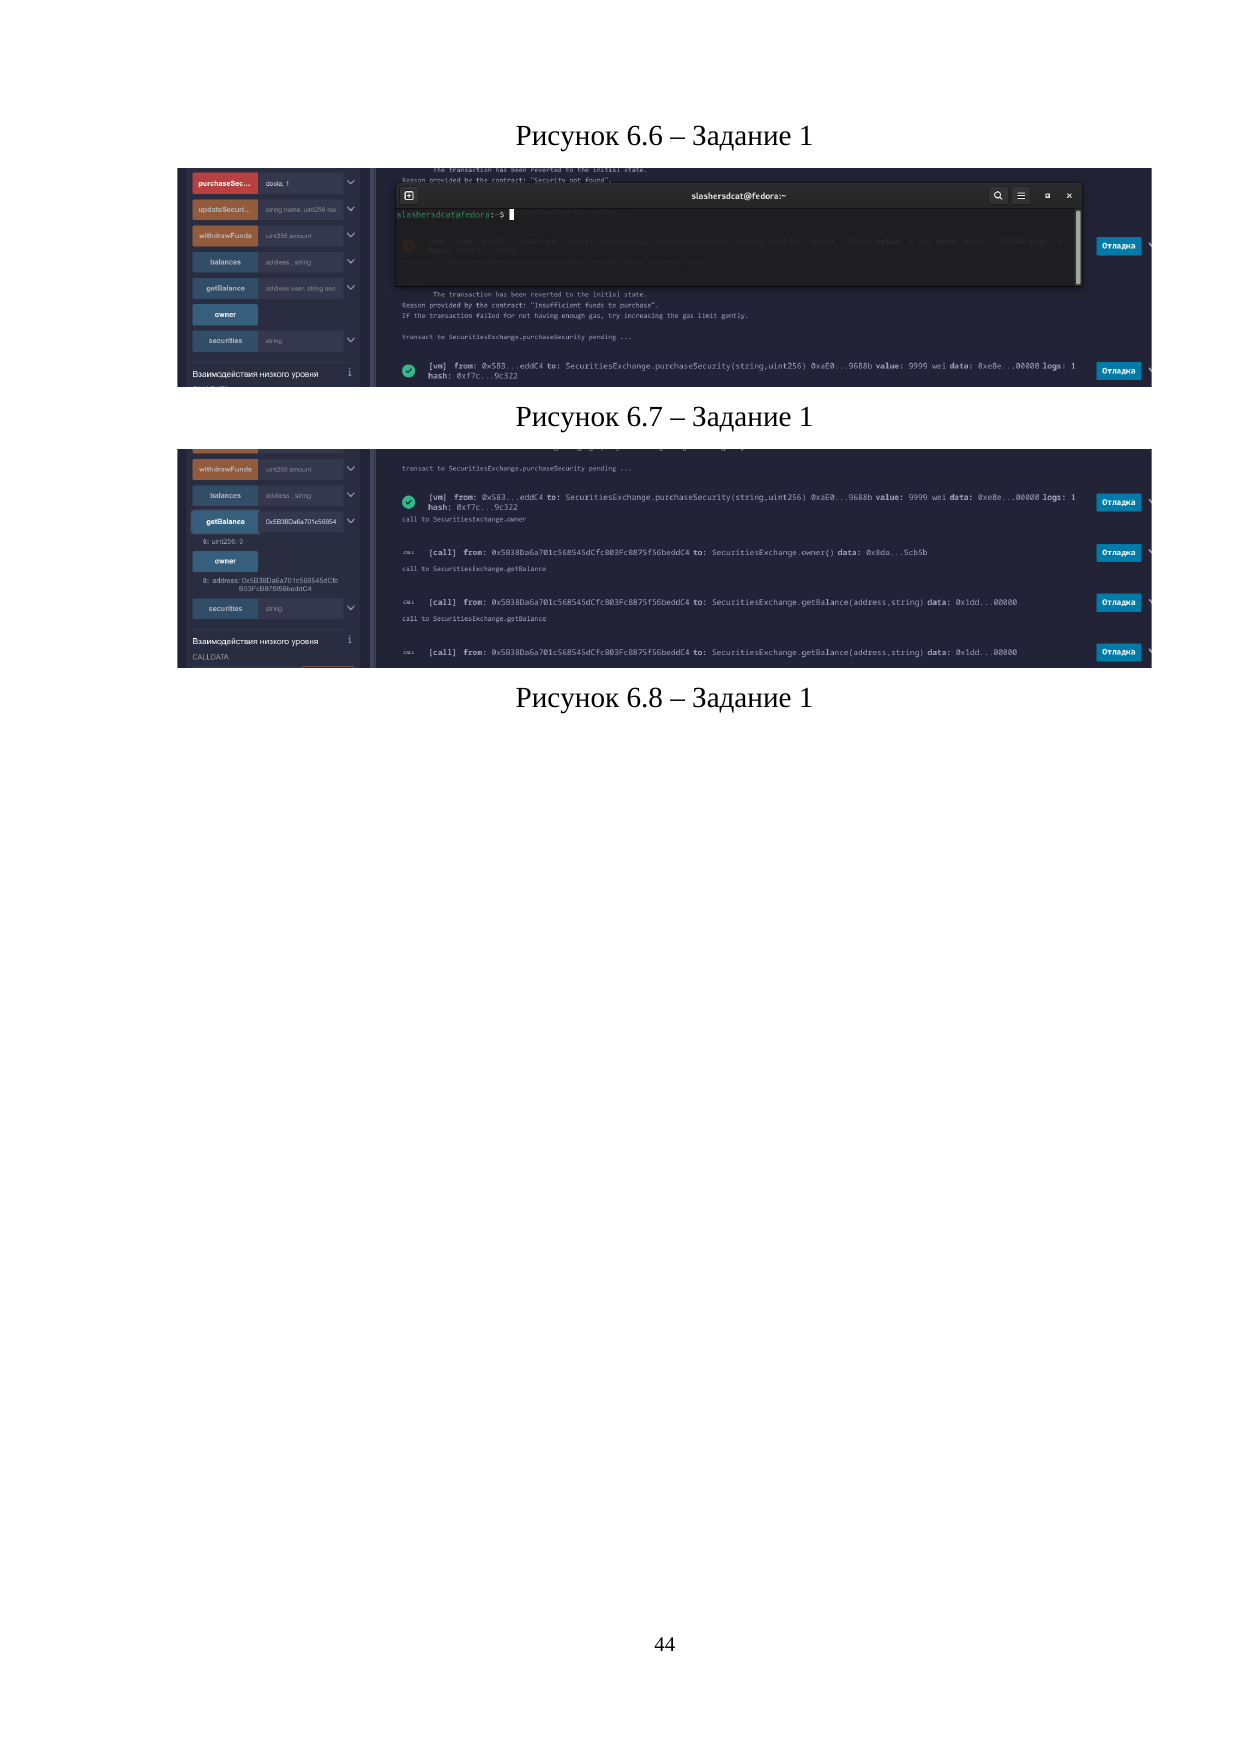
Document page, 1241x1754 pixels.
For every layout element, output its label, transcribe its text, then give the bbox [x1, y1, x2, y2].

text Рисунок 6.6 – Задание 1 [177, 118, 1152, 152]
text Рисунок 6.8 – Задание 1 [177, 680, 1152, 713]
picture [177, 168, 1152, 387]
picture [177, 449, 1152, 668]
text Рисунок 6.7 – Задание 1 [177, 399, 1152, 432]
